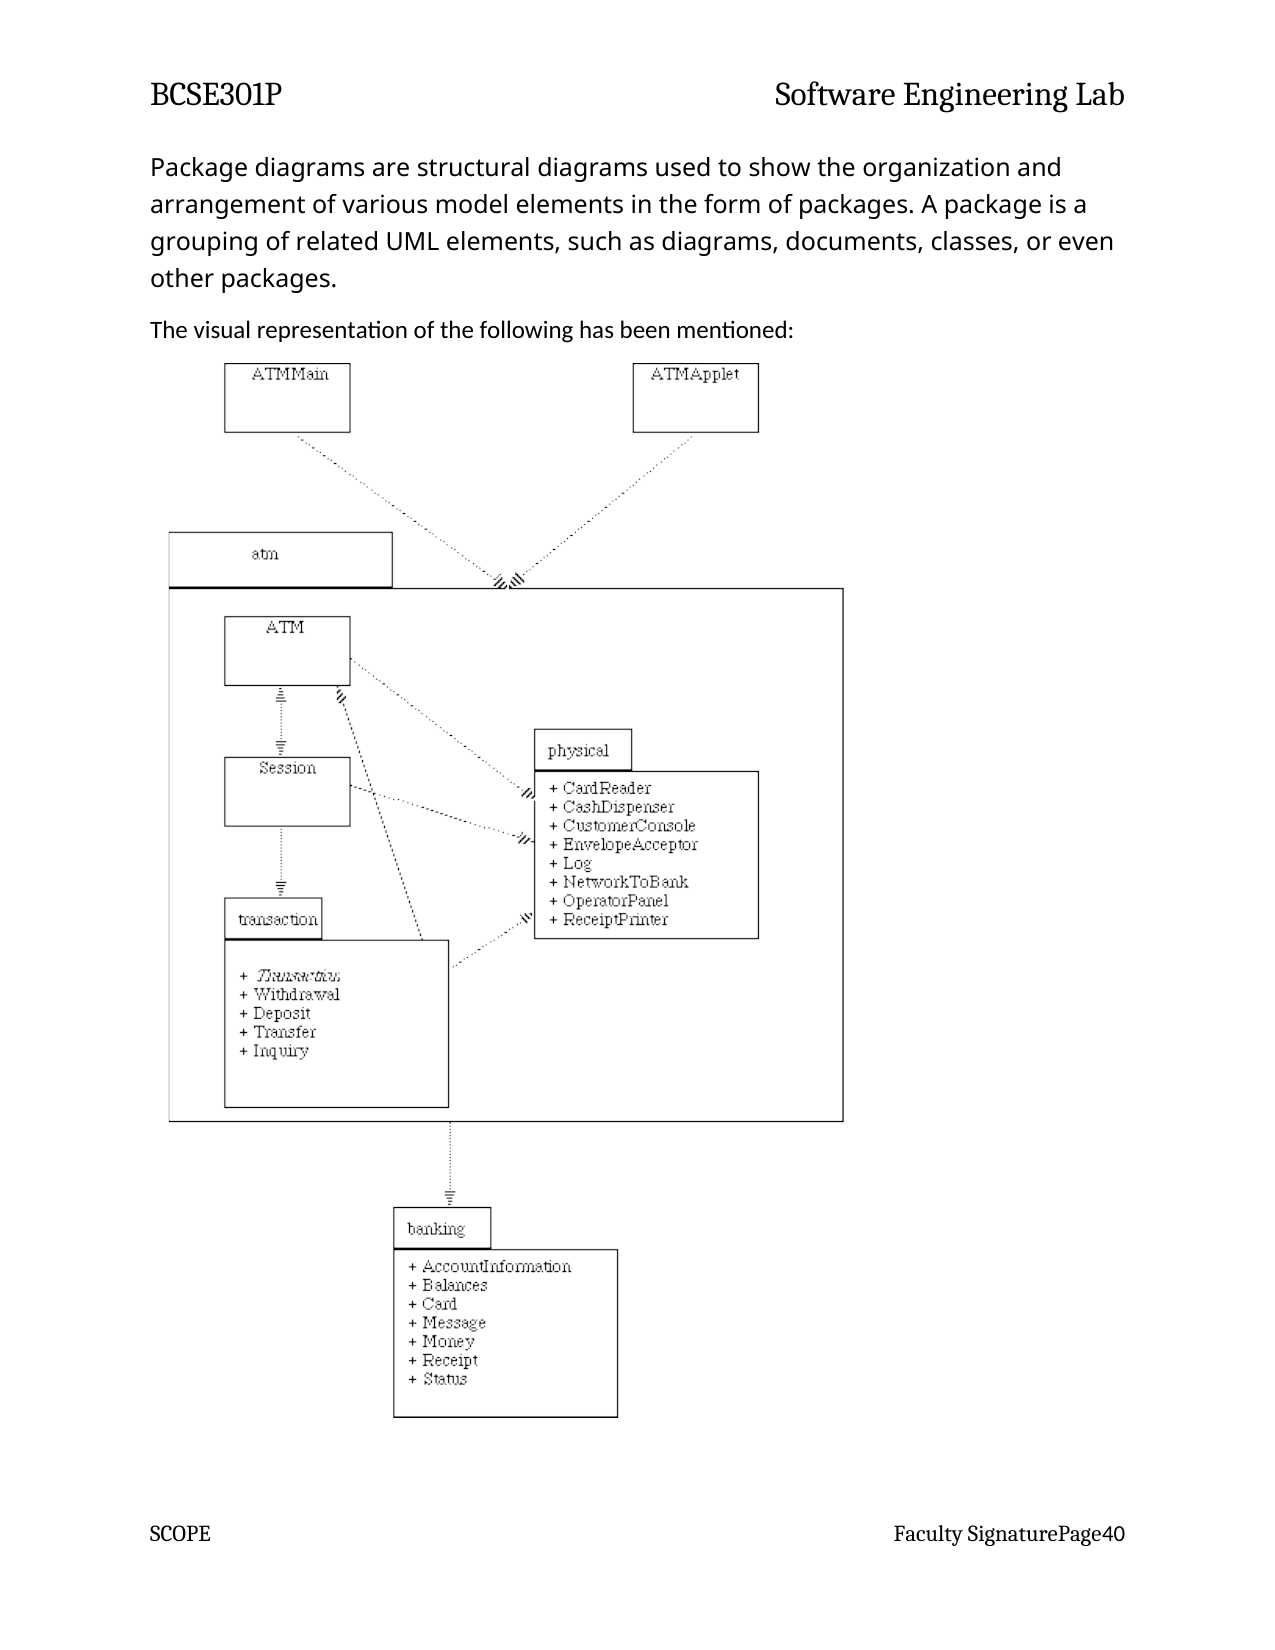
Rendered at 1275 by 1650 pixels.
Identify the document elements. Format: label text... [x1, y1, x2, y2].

text Package diagrams are structural diagrams used to show the organization and arrangement of various model elements in the form of packages. A package is a grouping of related UML elements, such as diagrams, documents, classes, or even other packages. [150, 150, 1125, 294]
text The visual representation of the following has been mentioned: [150, 314, 1125, 344]
